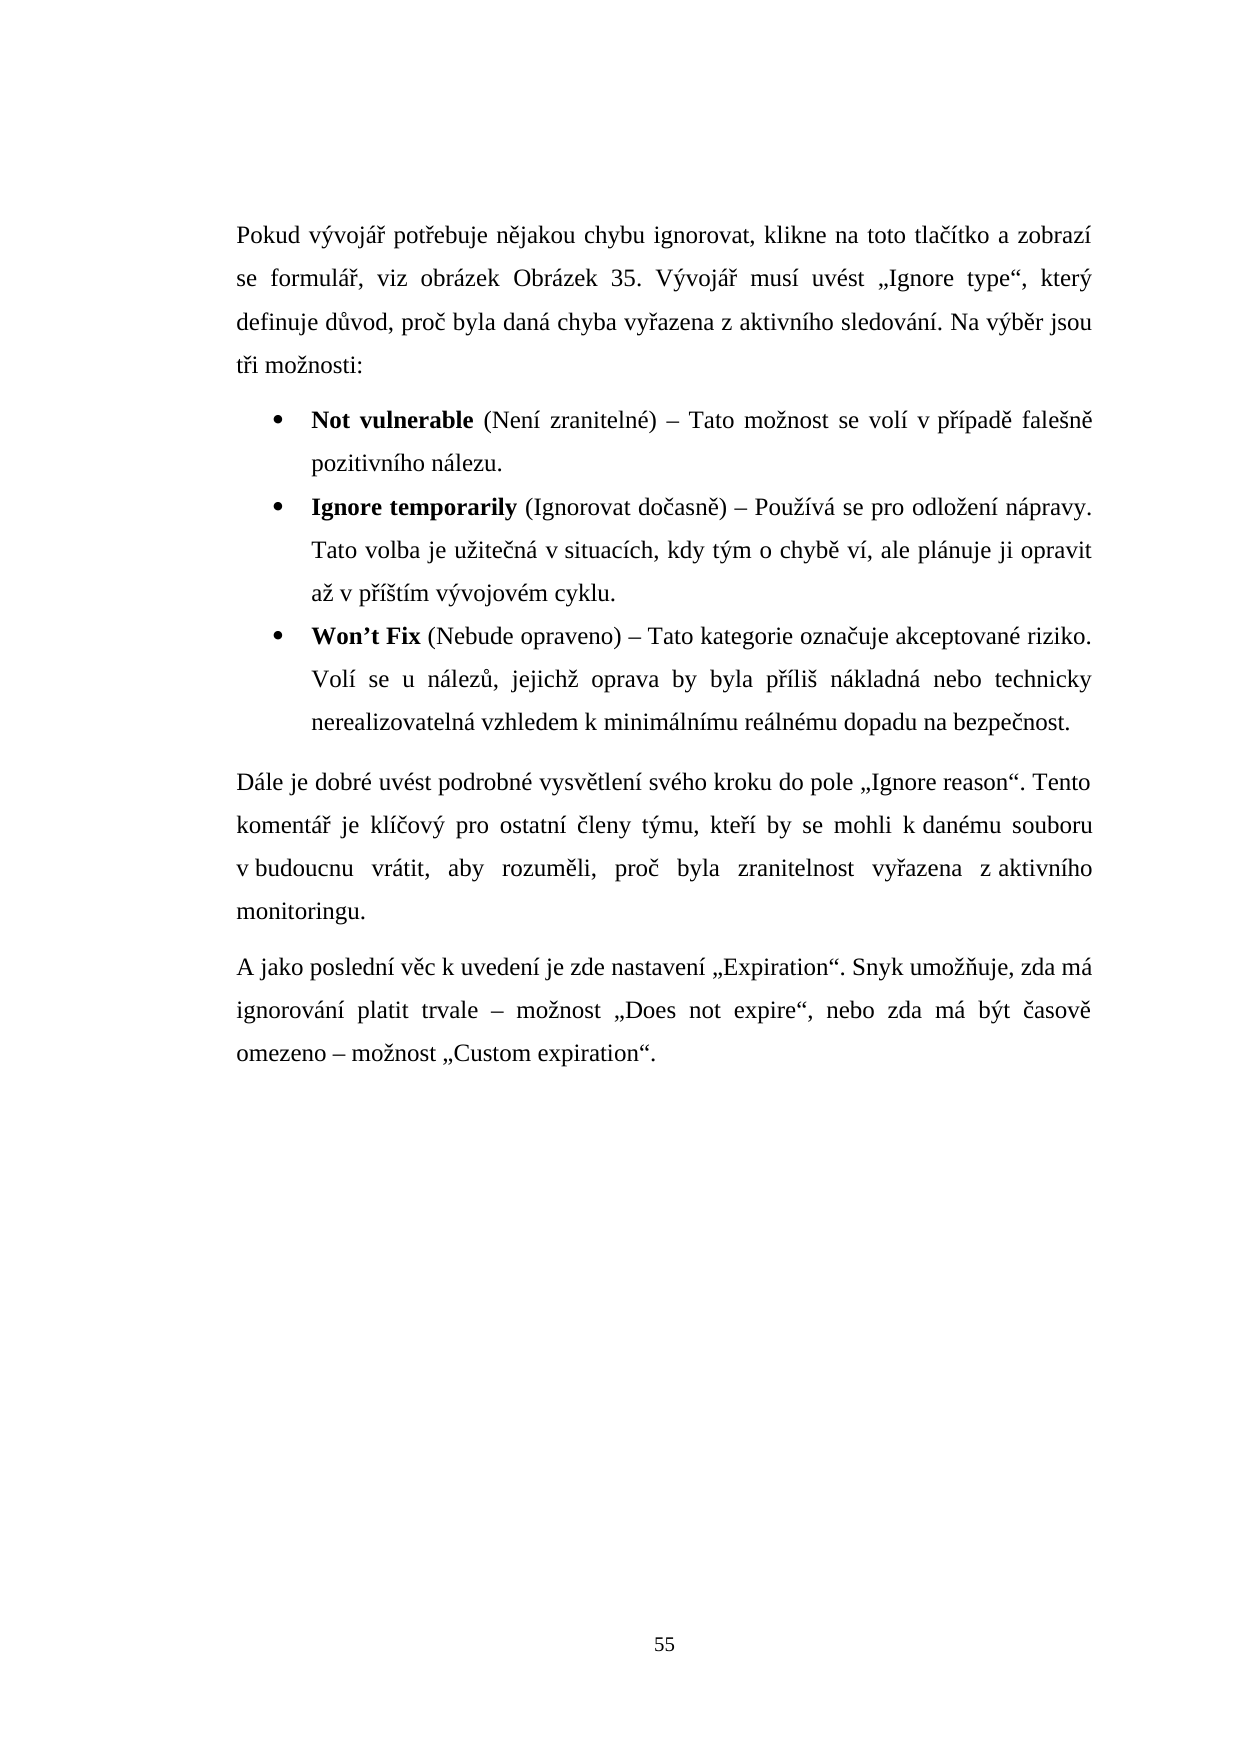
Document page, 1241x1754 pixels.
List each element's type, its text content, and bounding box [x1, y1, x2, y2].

list Not vulnerable (Není zranitelné) – Tato možnost se volí v případě falešně pozitivního nálezu. [274, 405, 1092, 477]
list Ignore temporarily (Ignorovat dočasně) – Používá se pro odložení nápravy. Tato volba je užitečná v situacích, kdy tým o chybě ví, ale plánuje ji opravit až v příštím vývojovém cyklu. [274, 492, 1092, 607]
list Won’t Fix (Nebude opraveno) – Tato kategorie označuje akceptované riziko. Volí se u nálezů, jejichž oprava by byla příliš nákladná nebo technicky nerealizovatelná vzhledem k minimálnímu reálnému dopadu na bezpečnost. [274, 621, 1092, 736]
text Dále je dobré uvést podrobné vysvětlení svého kroku do pole „Ignore reason“. Tento komentář je klíčový pro ostatní členy týmu, kteří by se mohli k danému souboru v budoucnu vrátit, aby rozuměli, proč byla zranitelnost vyřazena z aktivního monitoringu. [236, 767, 1092, 925]
text A jako poslední věc k uvedení je zde nastavení „Expiration“. Snyk umožňuje, zda má ignorování platit trvale – možnost „Does not expire“, nebo zda má být časově omezeno – možnost „Custom expiration“. [236, 952, 1092, 1067]
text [236, 220, 1092, 378]
